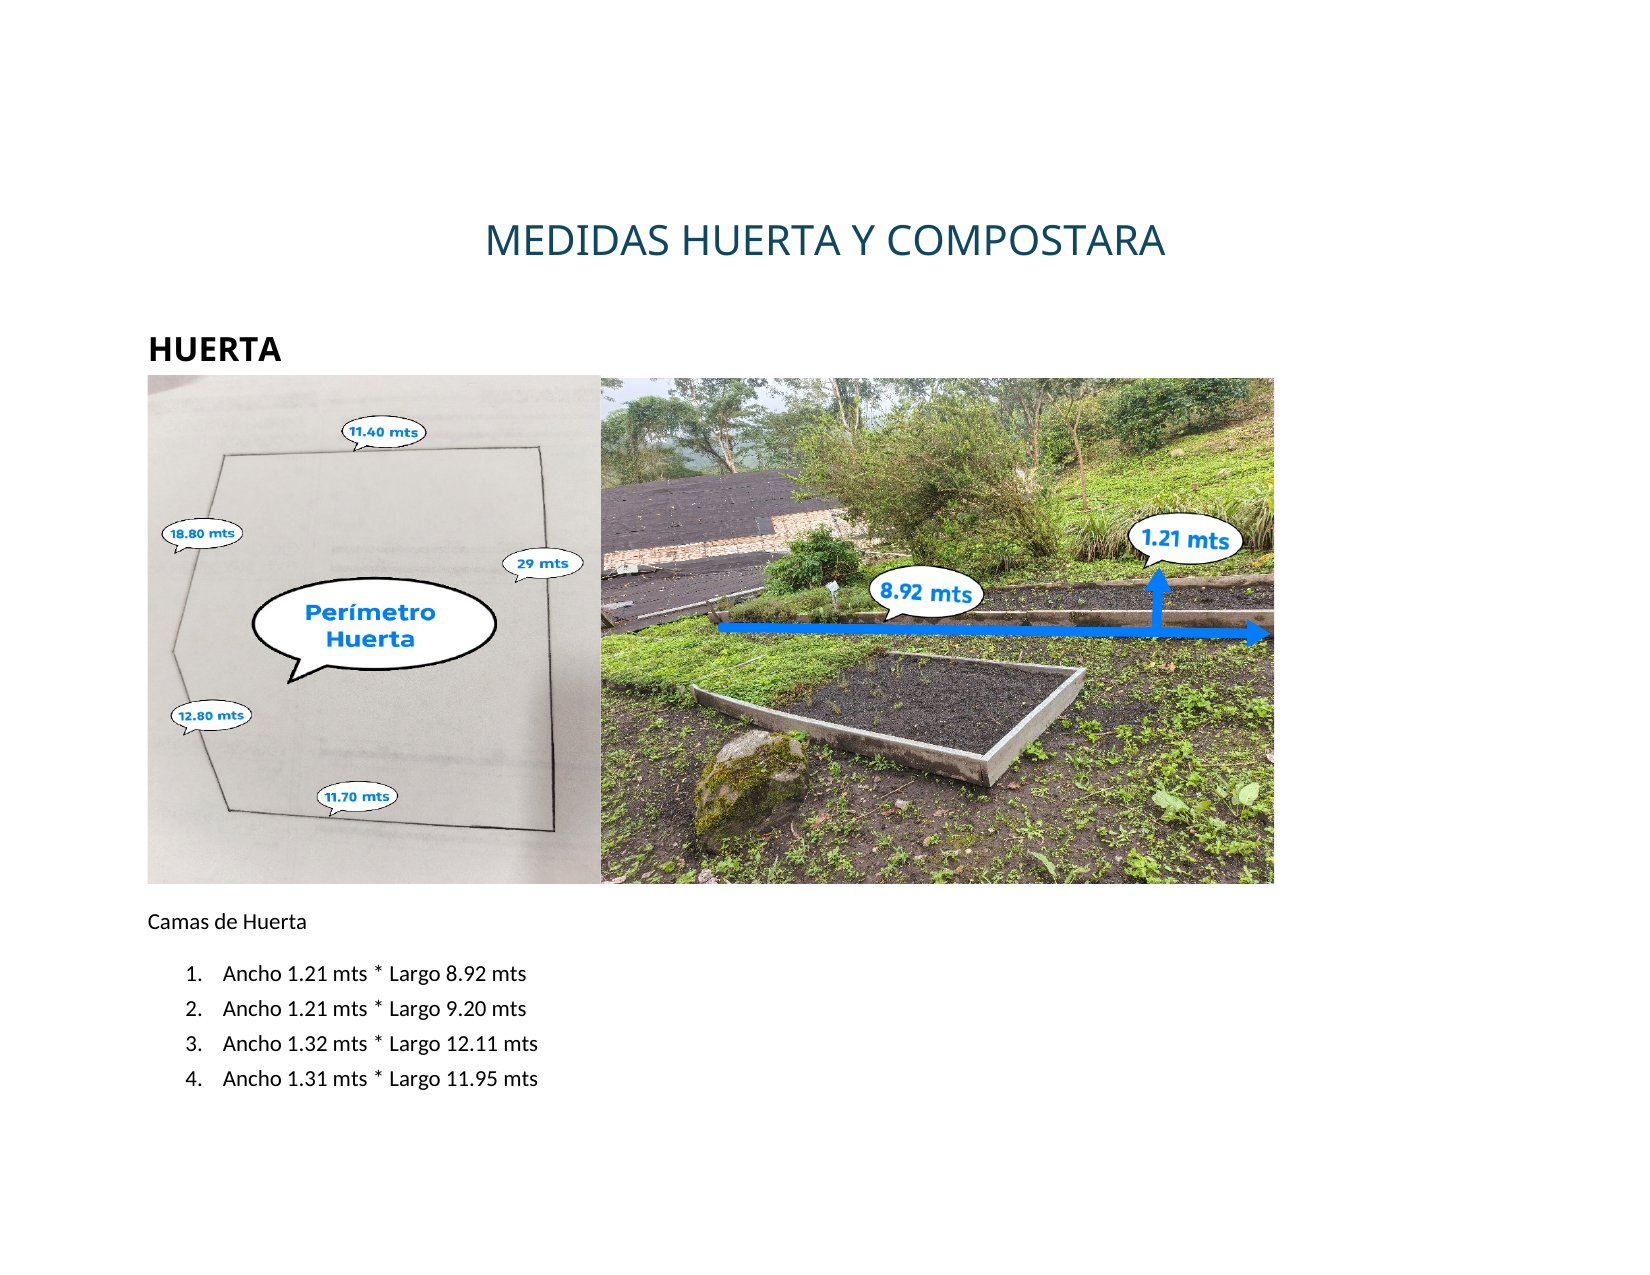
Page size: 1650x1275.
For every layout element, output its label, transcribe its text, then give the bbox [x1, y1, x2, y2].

subtitle HUERTA [148, 326, 1502, 371]
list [185, 1064, 1502, 1092]
list Ancho 1.21 mts * Largo 8.92 mts [185, 959, 1502, 987]
text Camas de Huerta [148, 907, 1502, 935]
list Ancho 1.21 mts * Largo 9.20 mts [185, 994, 1502, 1022]
picture [147, 375, 1275, 884]
list Ancho 1.32 mts * Largo 12.11 mts [185, 1029, 1502, 1057]
subtitle MEDIDAS HUERTA Y COMPOSTARA [148, 211, 1502, 267]
